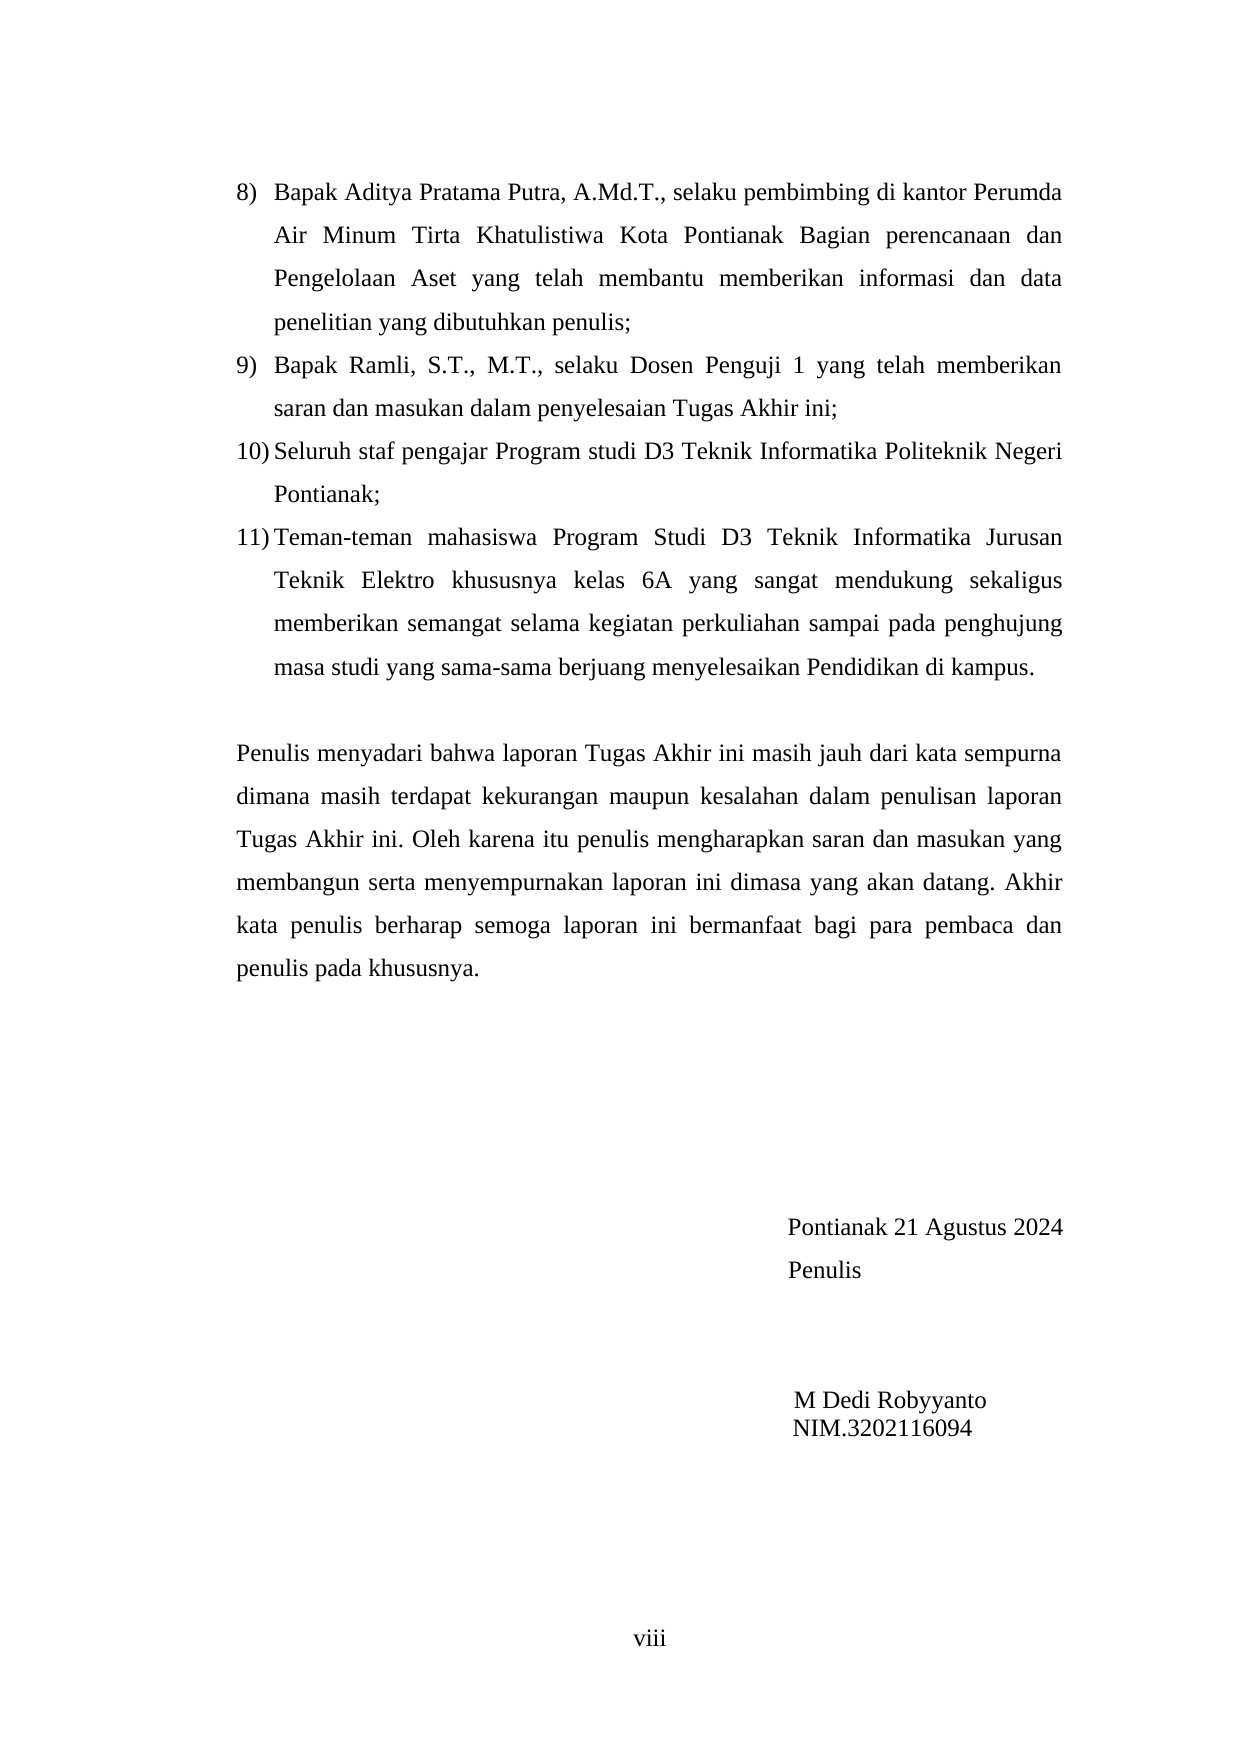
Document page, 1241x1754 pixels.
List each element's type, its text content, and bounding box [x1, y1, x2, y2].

text NIM.3202116094 [761, 1413, 1063, 1442]
text M Dedi Robyyanto [611, 1385, 1063, 1413]
list Bapak Ramli, S.T., M.T., selaku Dosen Penguji 1 yang telah memberikan saran dan masukan dalam penyelesaian Tugas Akhir ini; [236, 350, 1063, 422]
text Penulis [536, 1255, 1063, 1284]
text Pontianak 21 Agustus 2024 [236, 1212, 1063, 1241]
list Bapak Aditya Pratama Putra, A.Md.T., selaku pembimbing di kantor Perumda Air Minum Tirta Khatulistiwa Kota Pontianak Bagian perencanaan dan Pengelolaan Aset yang telah membantu memberikan informasi dan data penelitian yang dibutuhkan penulis; [236, 177, 1063, 335]
list Teman-teman mahasiswa Program Studi D3 Teknik Informatika Jurusan Teknik Elektro khususnya kelas 6A yang sangat mendukung sekaligus memberikan semangat selama kegiatan perkuliahan sampai pada penghujung masa studi yang sama-sama berjuang menyelesaikan Pendidikan di kampus. [236, 522, 1063, 680]
text Penulis menyadari bahwa laporan Tugas Akhir ini masih jauh dari kata sempurna dimana masih terdapat kekurangan maupun kesalahan dalam penulisan laporan Tugas Akhir ini. Oleh karena itu penulis mengharapkan saran dan masukan yang membangun serta menyempurnakan laporan ini dimasa yang akan datang. Akhir kata penulis berharap semoga laporan ini bermanfaat bagi para pembaca dan penulis pada khususnya. [236, 738, 1063, 982]
list Seluruh staf pengajar Program studi D3 Teknik Informatika Politeknik Negeri Pontianak; [236, 436, 1063, 508]
